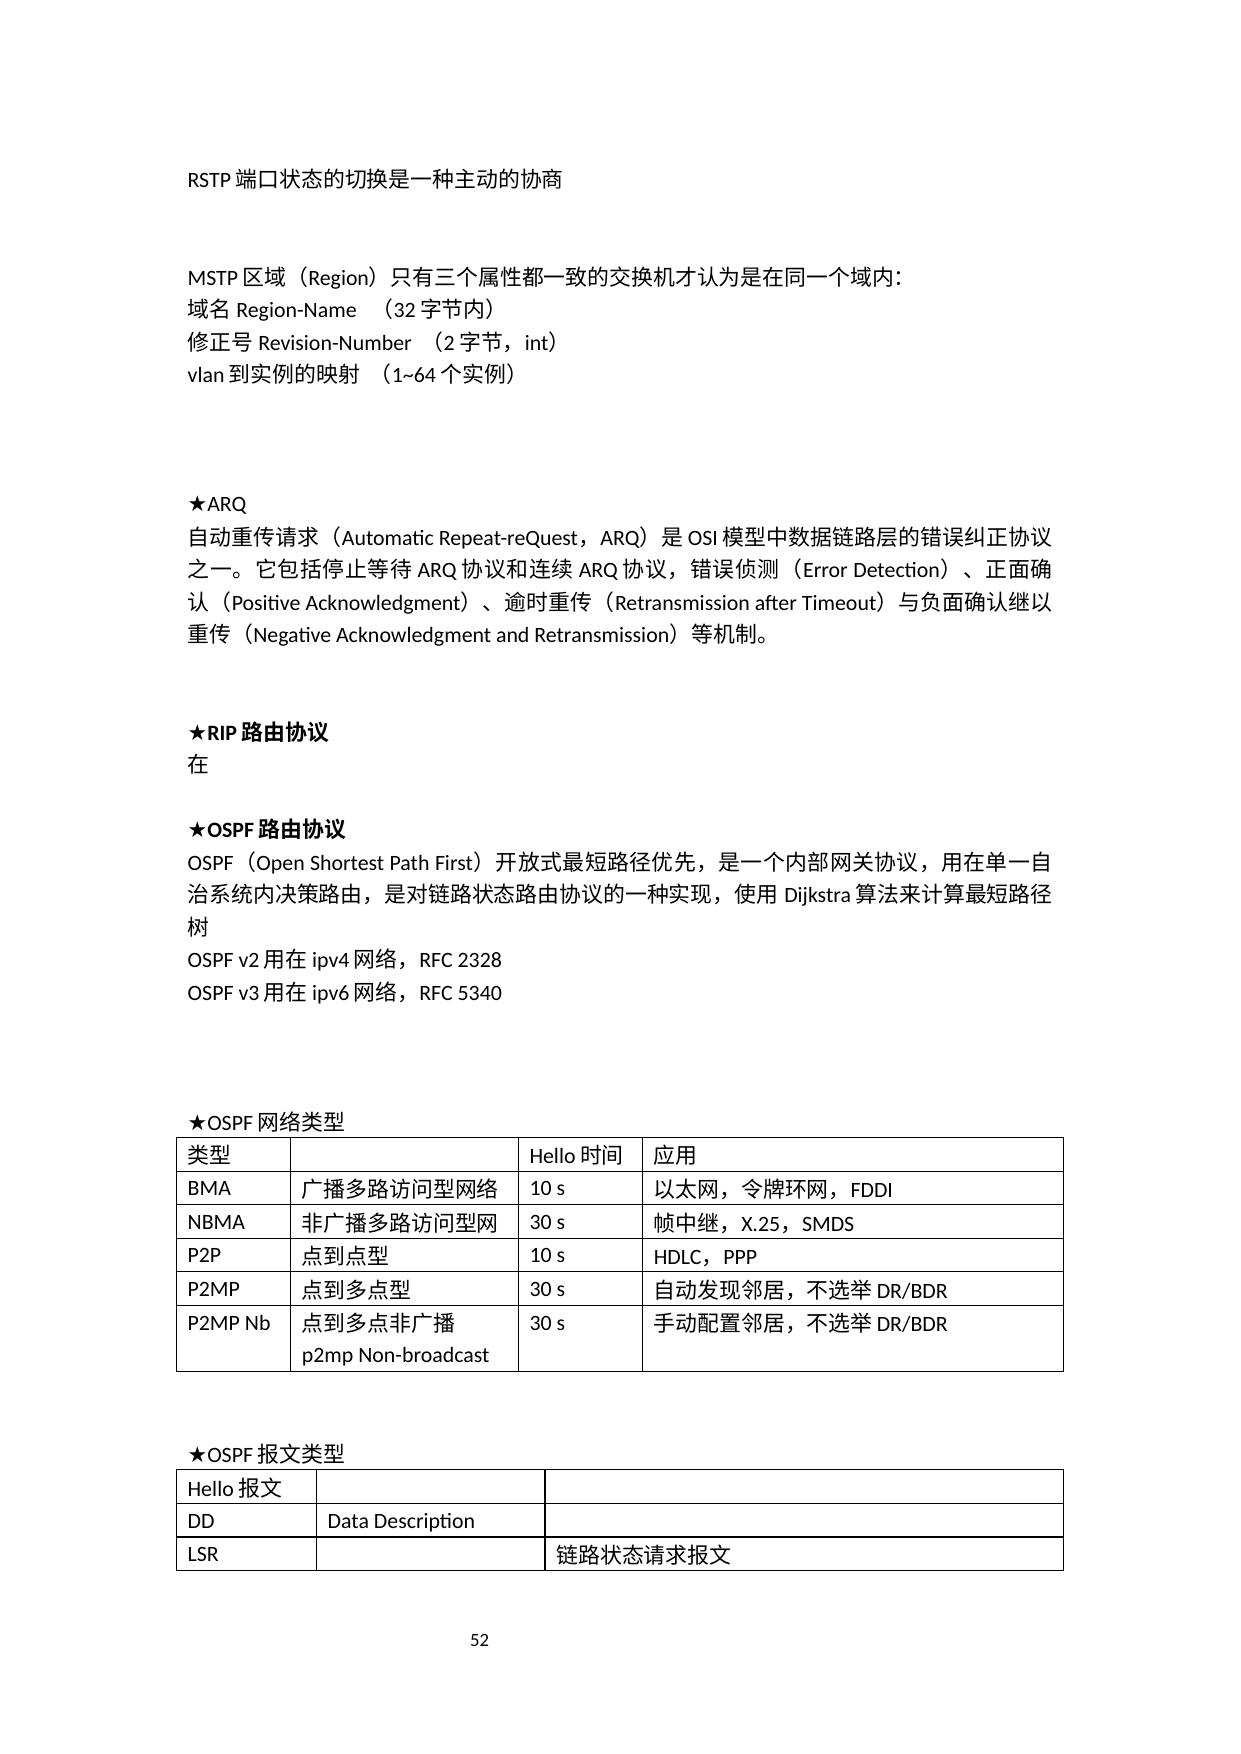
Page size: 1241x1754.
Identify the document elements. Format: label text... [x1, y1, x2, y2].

text MSTP区域（Region）只有三个属性都一致的交换机才认为是在同一个域内： [187, 259, 1053, 292]
table_cell P2MP [177, 1272, 290, 1305]
table_cell 30 s [519, 1205, 642, 1238]
text ★OSPF路由协议 [187, 812, 1053, 844]
text 自动重传请求（Automatic Repeat-reQuest，ARQ）是OSI模型中数据链路层的错误纠正协议之一。它包括停止等待ARQ协议和连续ARQ协议，错误侦测（Error Detection）、正面确认（Positive Acknowledgment）、逾时重传（Retransmission after Timeout）与负面确认继以重传（Negative Acknowledgment and Retransmission）等机制。 [187, 519, 1053, 649]
table_cell 30 s [519, 1306, 642, 1371]
table_cell [546, 1504, 1063, 1536]
table_cell 广播多路访问型网络 [291, 1172, 518, 1204]
table_cell 非广播多路访问型网 [291, 1205, 518, 1238]
table_cell 10 s [519, 1172, 642, 1204]
text ★OSPF网络类型 [187, 1104, 1053, 1137]
table_cell NBMA [177, 1205, 290, 1238]
table_header 应用 [643, 1138, 1063, 1171]
table_cell 自动发现邻居，不选举DR/BDR [643, 1272, 1063, 1305]
table_header [317, 1470, 544, 1503]
table_cell 30 s [519, 1272, 642, 1305]
table_header Hello时间 [519, 1138, 642, 1171]
table_header 类型 [177, 1138, 290, 1171]
table_cell 手动配置邻居，不选举DR/BDR [643, 1306, 1063, 1371]
table_cell P2P [177, 1239, 290, 1271]
table_cell HDLC，PPP [643, 1239, 1063, 1271]
text ★ARQ [187, 487, 1053, 519]
text vlan到实例的映射 （1~64个实例） [187, 357, 1053, 389]
text ★RIP路由协议 [187, 714, 1053, 747]
table_header [291, 1138, 518, 1171]
table_cell Data Description [317, 1504, 544, 1536]
table_cell 帧中继，X.25，SMDS [643, 1205, 1063, 1238]
table_cell 点到多点型 [291, 1272, 518, 1305]
table_header Hello报文 [177, 1470, 316, 1503]
text OSPF v3用在ipv6网络，RFC 5340 [187, 974, 1053, 1007]
table_cell 点到点型 [291, 1239, 518, 1271]
text RSTP端口状态的切换是一种主动的协商 [187, 162, 1053, 194]
table_cell [317, 1538, 544, 1570]
text 修正号 Revision-Number （2字节，int） [187, 324, 1053, 357]
table_cell LSR [177, 1538, 316, 1570]
text 在 [187, 747, 1053, 779]
table_cell P2MP Nb [177, 1306, 290, 1371]
table_cell 以太网，令牌环网，FDDI [643, 1172, 1063, 1204]
text 域名 Region-Name （32字节内） [187, 292, 1053, 324]
table_cell 链路状态请求报文 [546, 1538, 1063, 1570]
text OSPF（Open Shortest Path First）开放式最短路径优先，是一个内部网关协议，用在单一自治系统内决策路由，是对链路状态路由协议的一种实现，使用Dijkstra算法来计算最短路径树 [187, 844, 1053, 942]
text OSPF v2用在ipv4网络，RFC 2328 [187, 942, 1053, 974]
table_cell BMA [177, 1172, 290, 1204]
text ★OSPF报文类型 [187, 1437, 1053, 1469]
table_cell DD [177, 1504, 316, 1536]
table_cell 点到多点非广播 p2mp Non-broadcast [291, 1306, 518, 1371]
table_header [546, 1470, 1063, 1503]
table_cell 10 s [519, 1239, 642, 1271]
